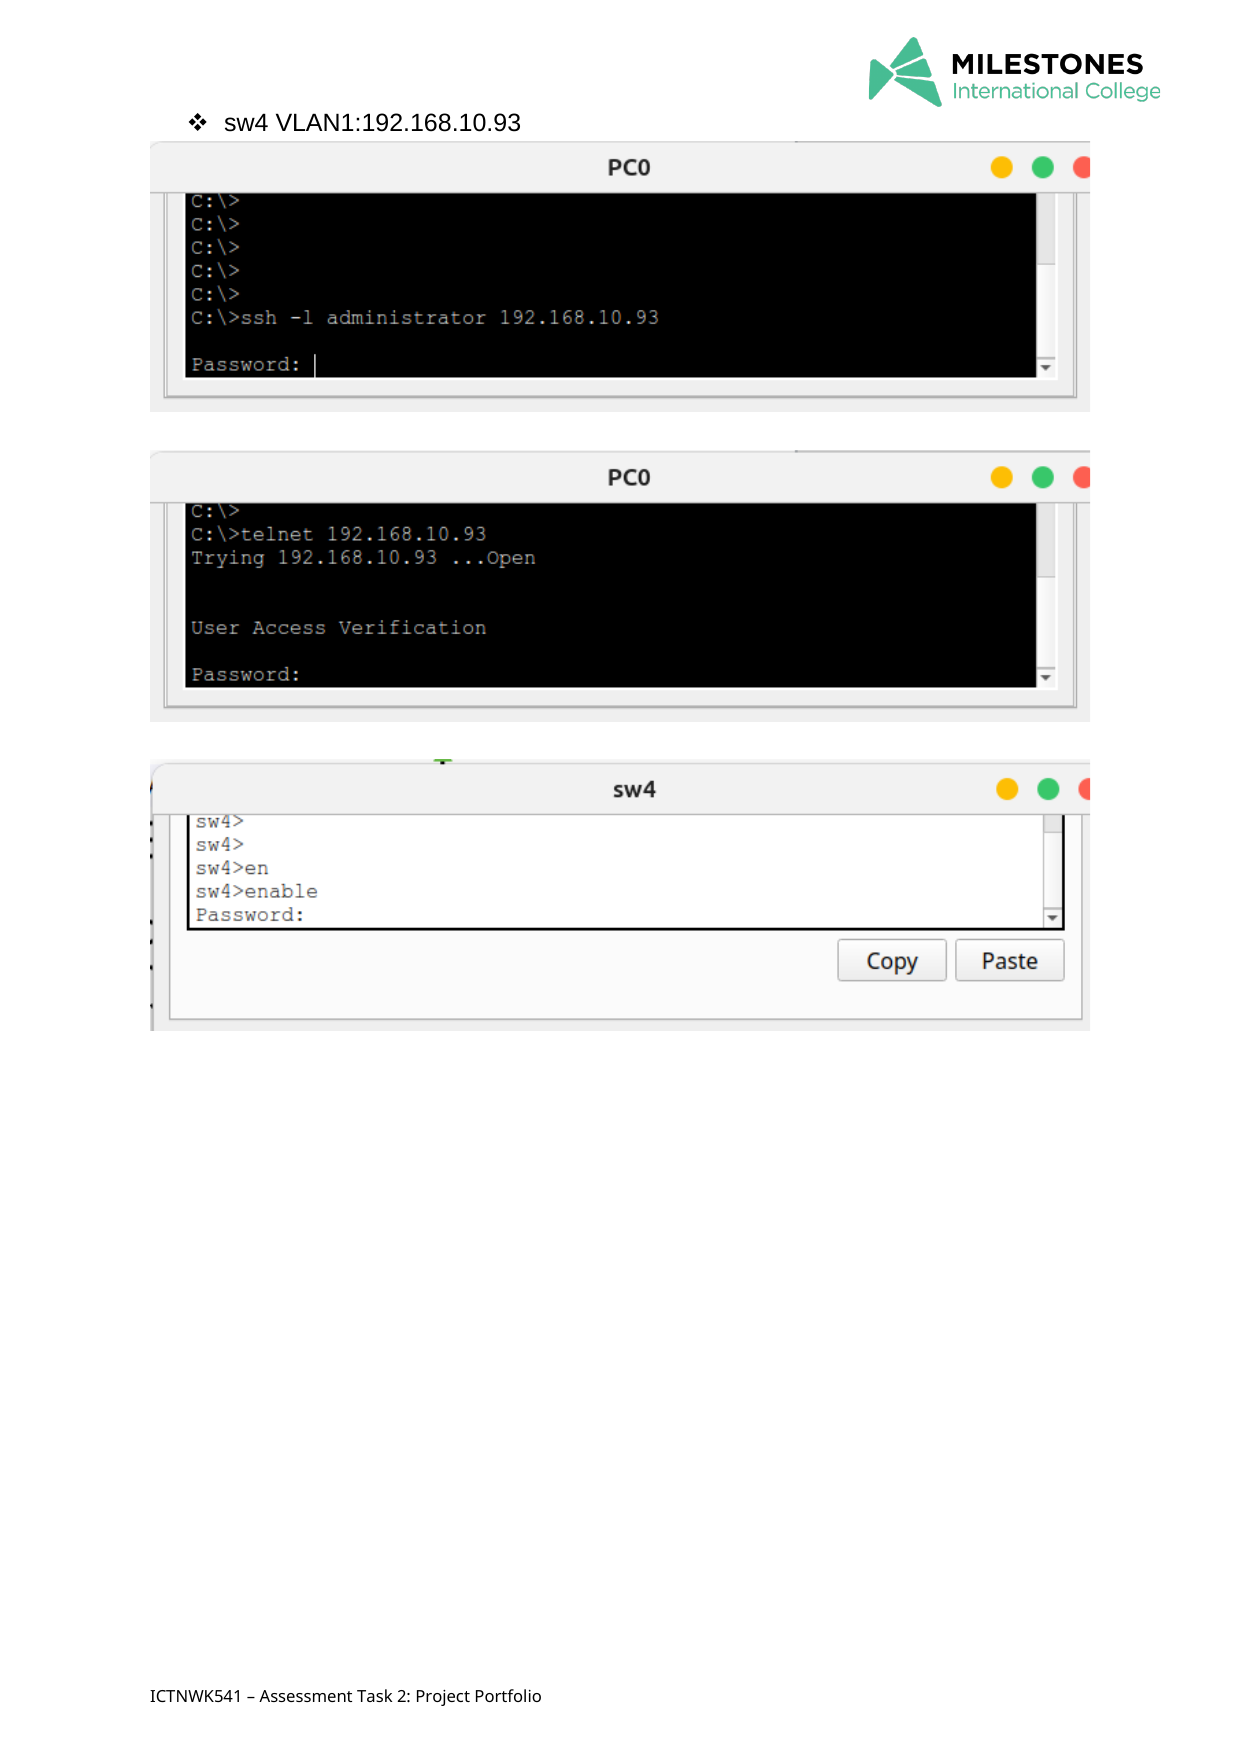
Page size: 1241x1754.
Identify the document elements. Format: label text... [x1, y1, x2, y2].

picture [868, 37, 1161, 107]
picture [150, 759, 1091, 1031]
picture [150, 450, 1091, 722]
list sw4 VLAN1:192.168.10.93 [186, 108, 1090, 137]
picture [150, 141, 1091, 412]
